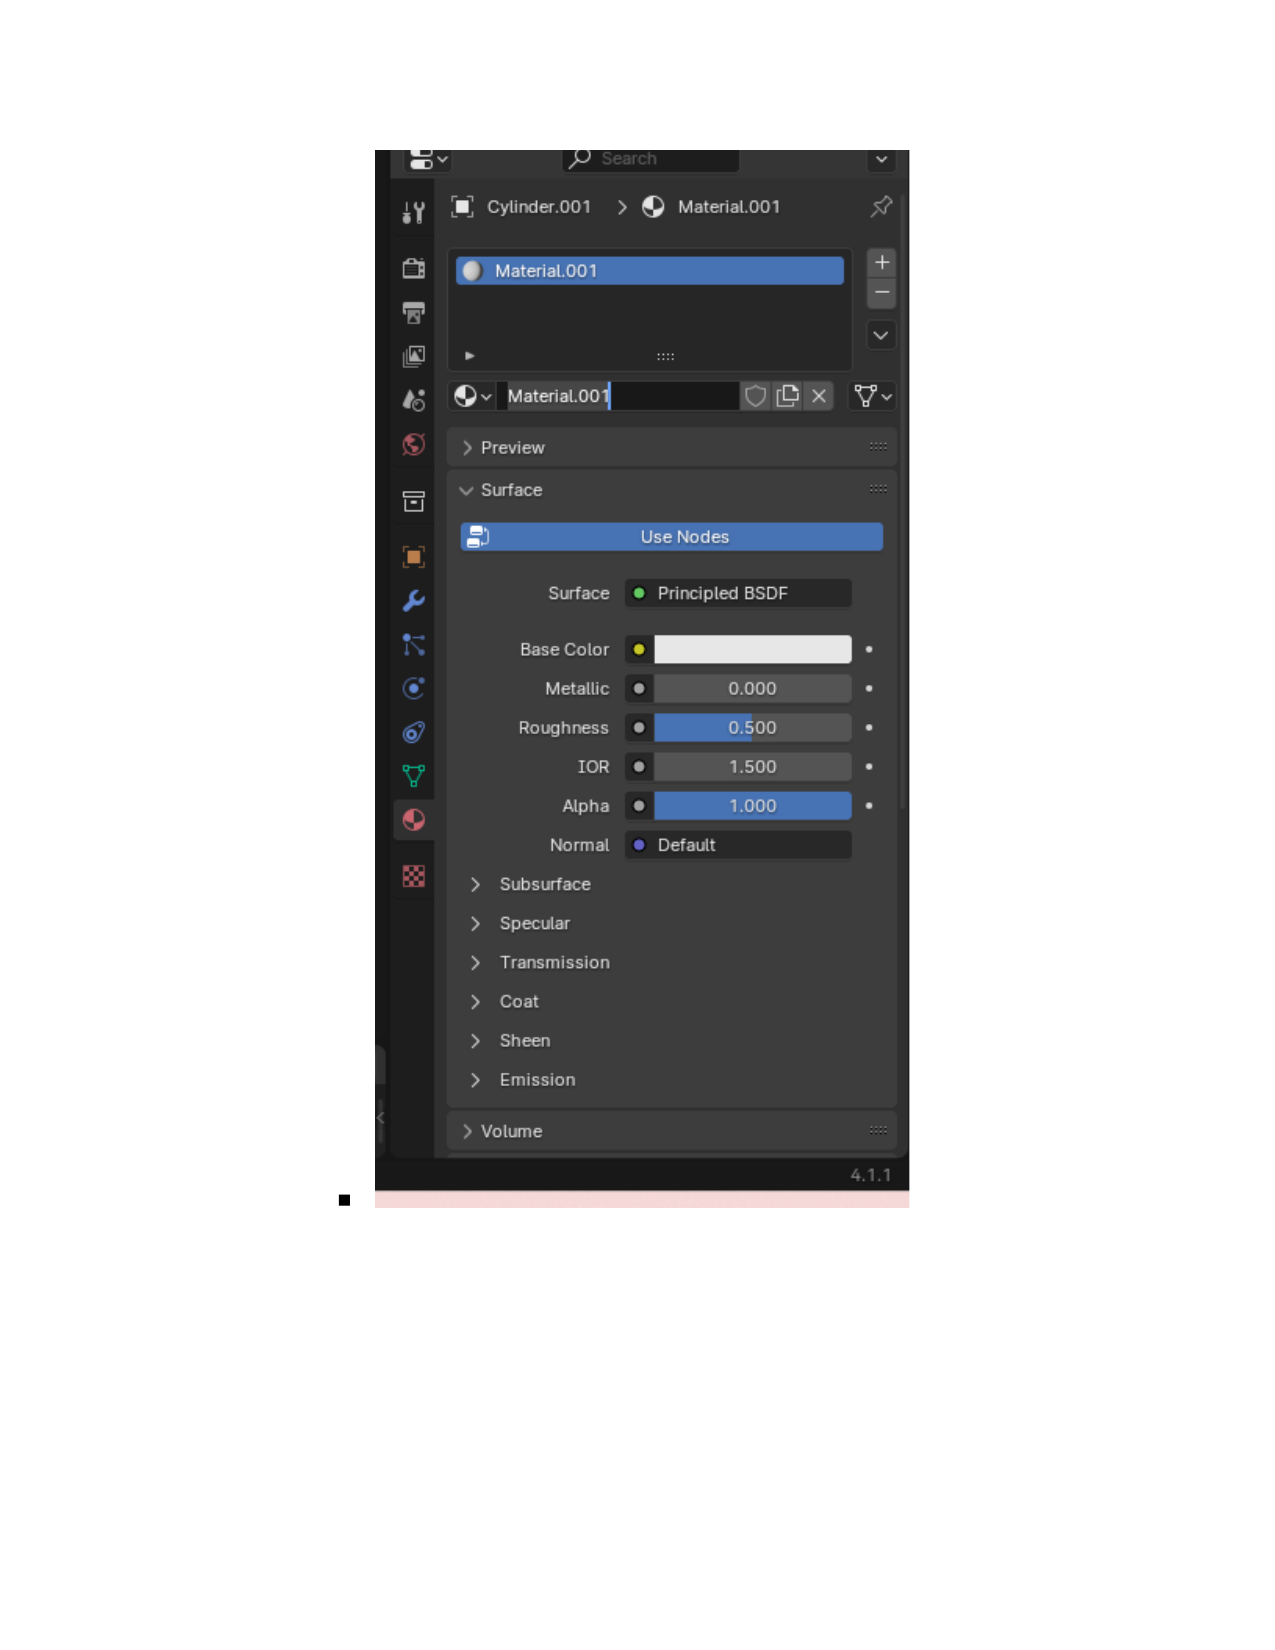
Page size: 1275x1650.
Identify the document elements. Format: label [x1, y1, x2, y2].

picture [375, 150, 910, 1208]
